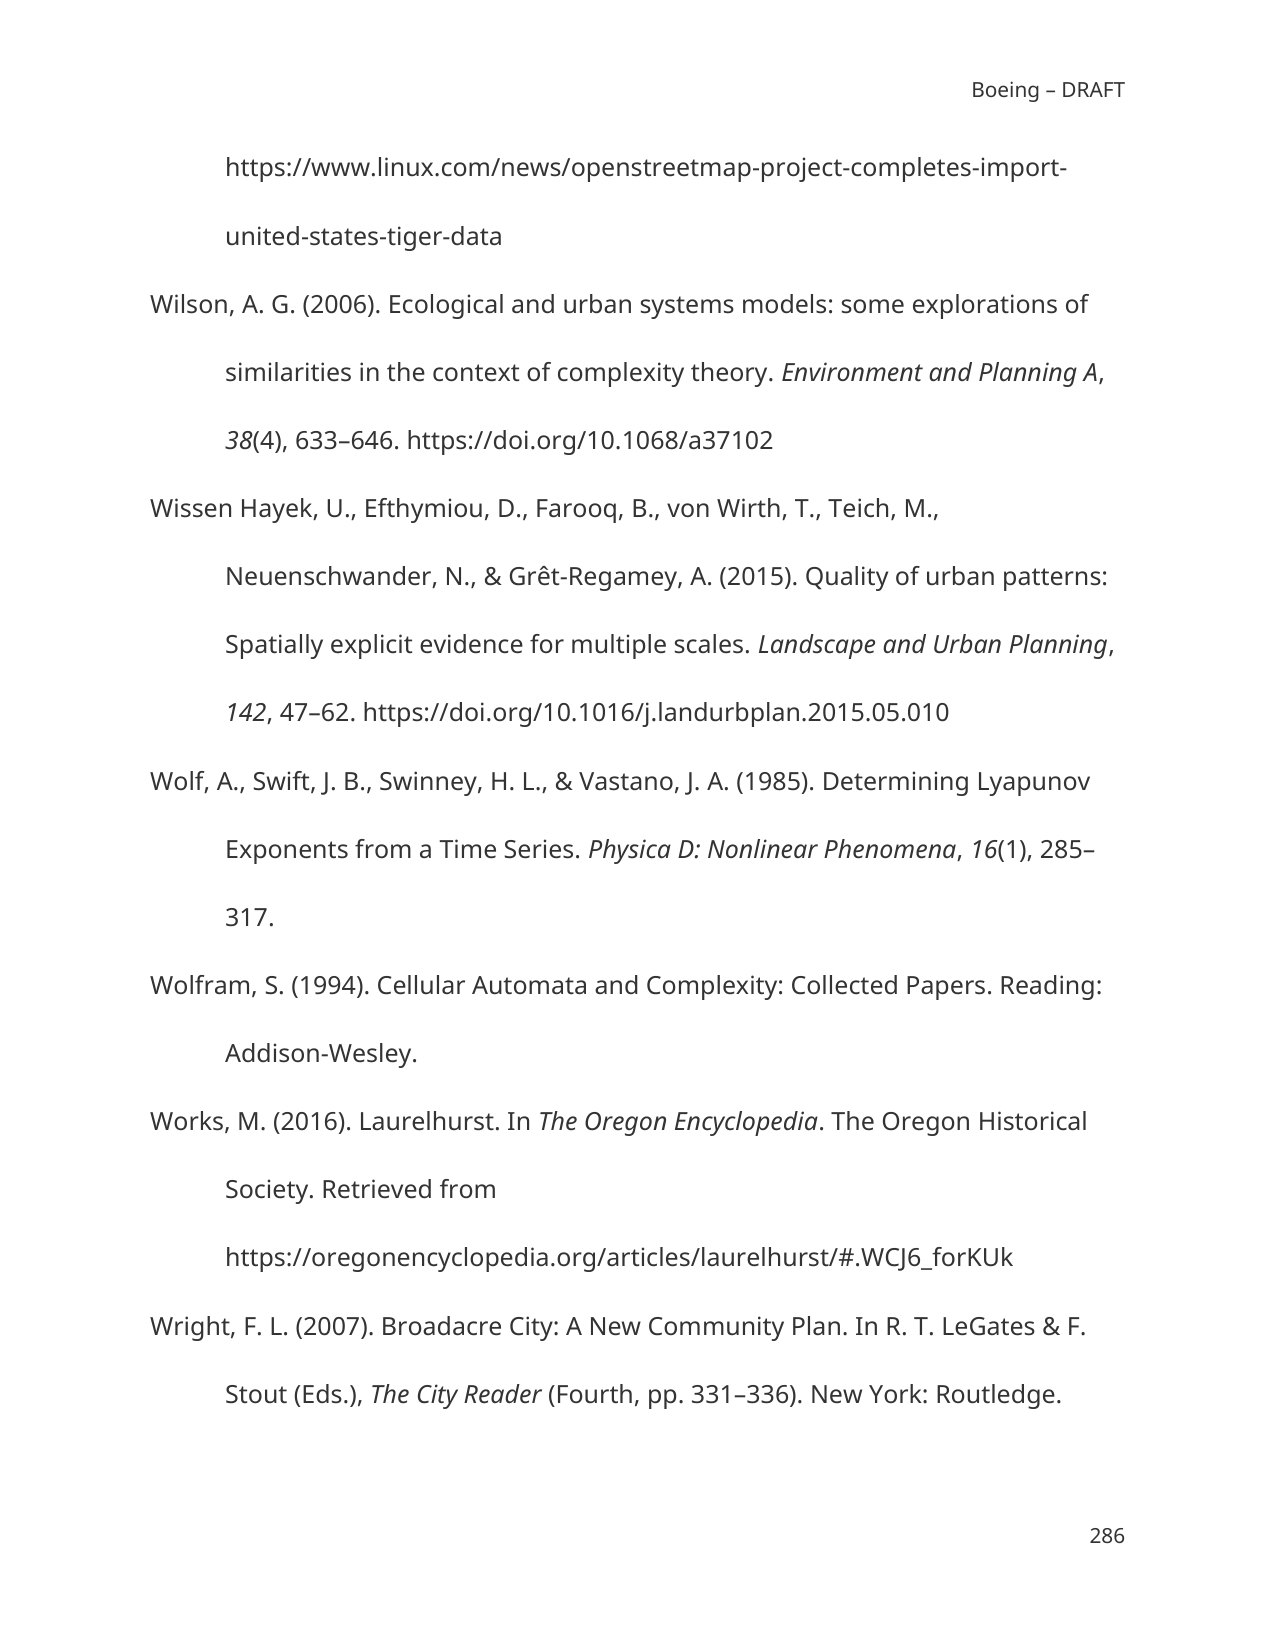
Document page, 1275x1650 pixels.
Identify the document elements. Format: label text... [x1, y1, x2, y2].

text Wissen Hayek, U., Efthymiou, D., Farooq, B., von Wirth, T., Teich, M., Neuenschwander, N., & Grêt-Regamey, A. (2015). Quality of urban patterns: Spatially explicit evidence for multiple scales. Landscape and Urban Planning, 142, 47–62. https://doi.org/10.1016/j.landurbplan.2015.05.010 [150, 491, 1125, 729]
text Wolfram, S. (1994). Cellular Automata and Complexity: Collected Papers. Reading: Addison-Wesley. [150, 967, 1125, 1070]
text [150, 150, 1125, 252]
text Wright, F. L. (2007). Broadacre City: A New Community Plan. In R. T. LeGates & F. Stout (Eds.), The City Reader (Fourth, pp. 331–336). New York: Routledge. [150, 1308, 1125, 1410]
text Wilson, A. G. (2006). Ecological and urban systems models: some explorations of similarities in the context of complexity theory. Environment and Planning A, 38(4), 633–646. https://doi.org/10.1068/a37102 [150, 286, 1125, 457]
text Wolf, A., Swift, J. B., Swinney, H. L., & Vastano, J. A. (1985). Determining Lyapunov Exponents from a Time Series. Physica D: Nonlinear Phenomena, 16(1), 285–317. [150, 763, 1125, 933]
text Works, M. (2016). Laurelhurst. In The Oregon Encyclopedia. The Oregon Historical Society. Retrieved from https://oregonencyclopedia.org/articles/laurelhurst/#.WCJ6_forKUk [150, 1104, 1125, 1274]
